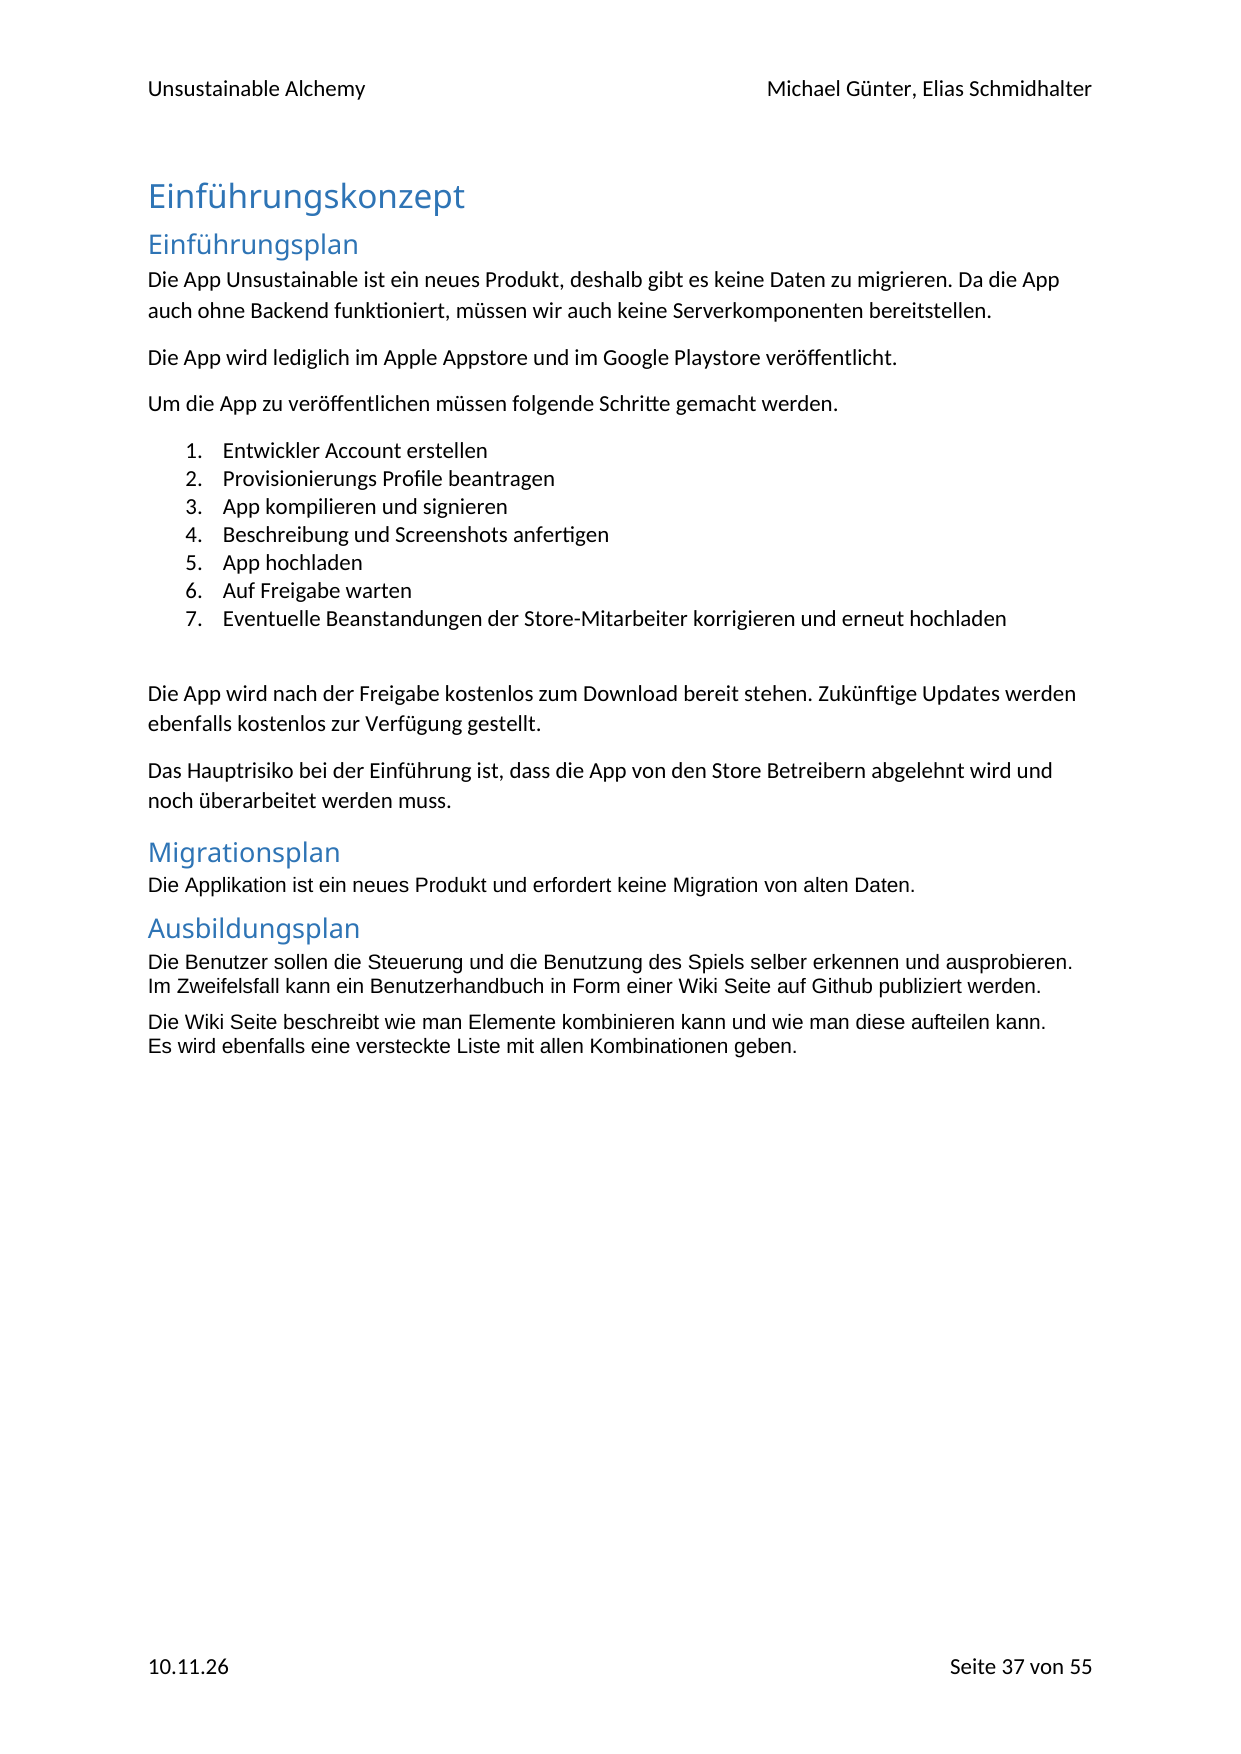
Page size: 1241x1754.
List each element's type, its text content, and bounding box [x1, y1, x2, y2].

list Beschreibung und Screenshots anfertigen [185, 520, 1093, 548]
list App hochladen [185, 548, 1093, 576]
list Provisionierungs Profile beantragen [185, 464, 1093, 492]
subtitle Migrationsplan [148, 833, 1093, 870]
text Die Applikation ist ein neues Produkt und erfordert keine Migration von alten Daten. [148, 873, 1093, 897]
list Auf Freigabe warten [185, 576, 1093, 604]
text Die App wird nach der Freigabe kostenlos zum Download bereit stehen. Zukünftige Updates werden ebenfalls kostenlos zur Verfügung gestellt. [148, 679, 1093, 738]
text Um die App zu veröffentlichen müssen folgende Schritte gemacht werden. [148, 389, 1093, 417]
subtitle Einführungsplan [148, 226, 1093, 263]
list Eventuelle Beanstandungen der Store-Mitarbeiter korrigieren und erneut hochladen [185, 604, 1093, 632]
list App kompilieren und signieren [185, 492, 1093, 520]
text Das Hauptrisiko bei der Einführung ist, dass die App von den Store Betreibern abgelehnt wird und noch überarbeitet werden muss. [148, 756, 1093, 815]
subtitle Ausbildungsplan [148, 910, 1093, 947]
text Die App wird lediglich im Apple Appstore und im Google Playstore veröffentlicht. [148, 343, 1093, 371]
text Die App Unsustainable ist ein neues Produkt, deshalb gibt es keine Daten zu migrieren. Da die App auch ohne Backend funktioniert, müssen wir auch keine Serverkomponenten bereitstellen. [148, 266, 1093, 324]
subtitle Einführungskonzept [148, 173, 1093, 218]
list Entwickler Account erstellen [185, 436, 1093, 464]
text Die Wiki Seite beschreibt wie man Elemente kombinieren kann und wie man diese aufteilen kann. Es wird ebenfalls eine versteckte Liste mit allen Kombinationen geben. [148, 1010, 1093, 1058]
text Die Benutzer sollen die Steuerung und die Benutzung des Spiels selber erkennen und ausprobieren. Im Zweifelsfall kann ein Benutzerhandbuch in Form einer Wiki Seite auf Github publiziert werden. [148, 949, 1093, 997]
